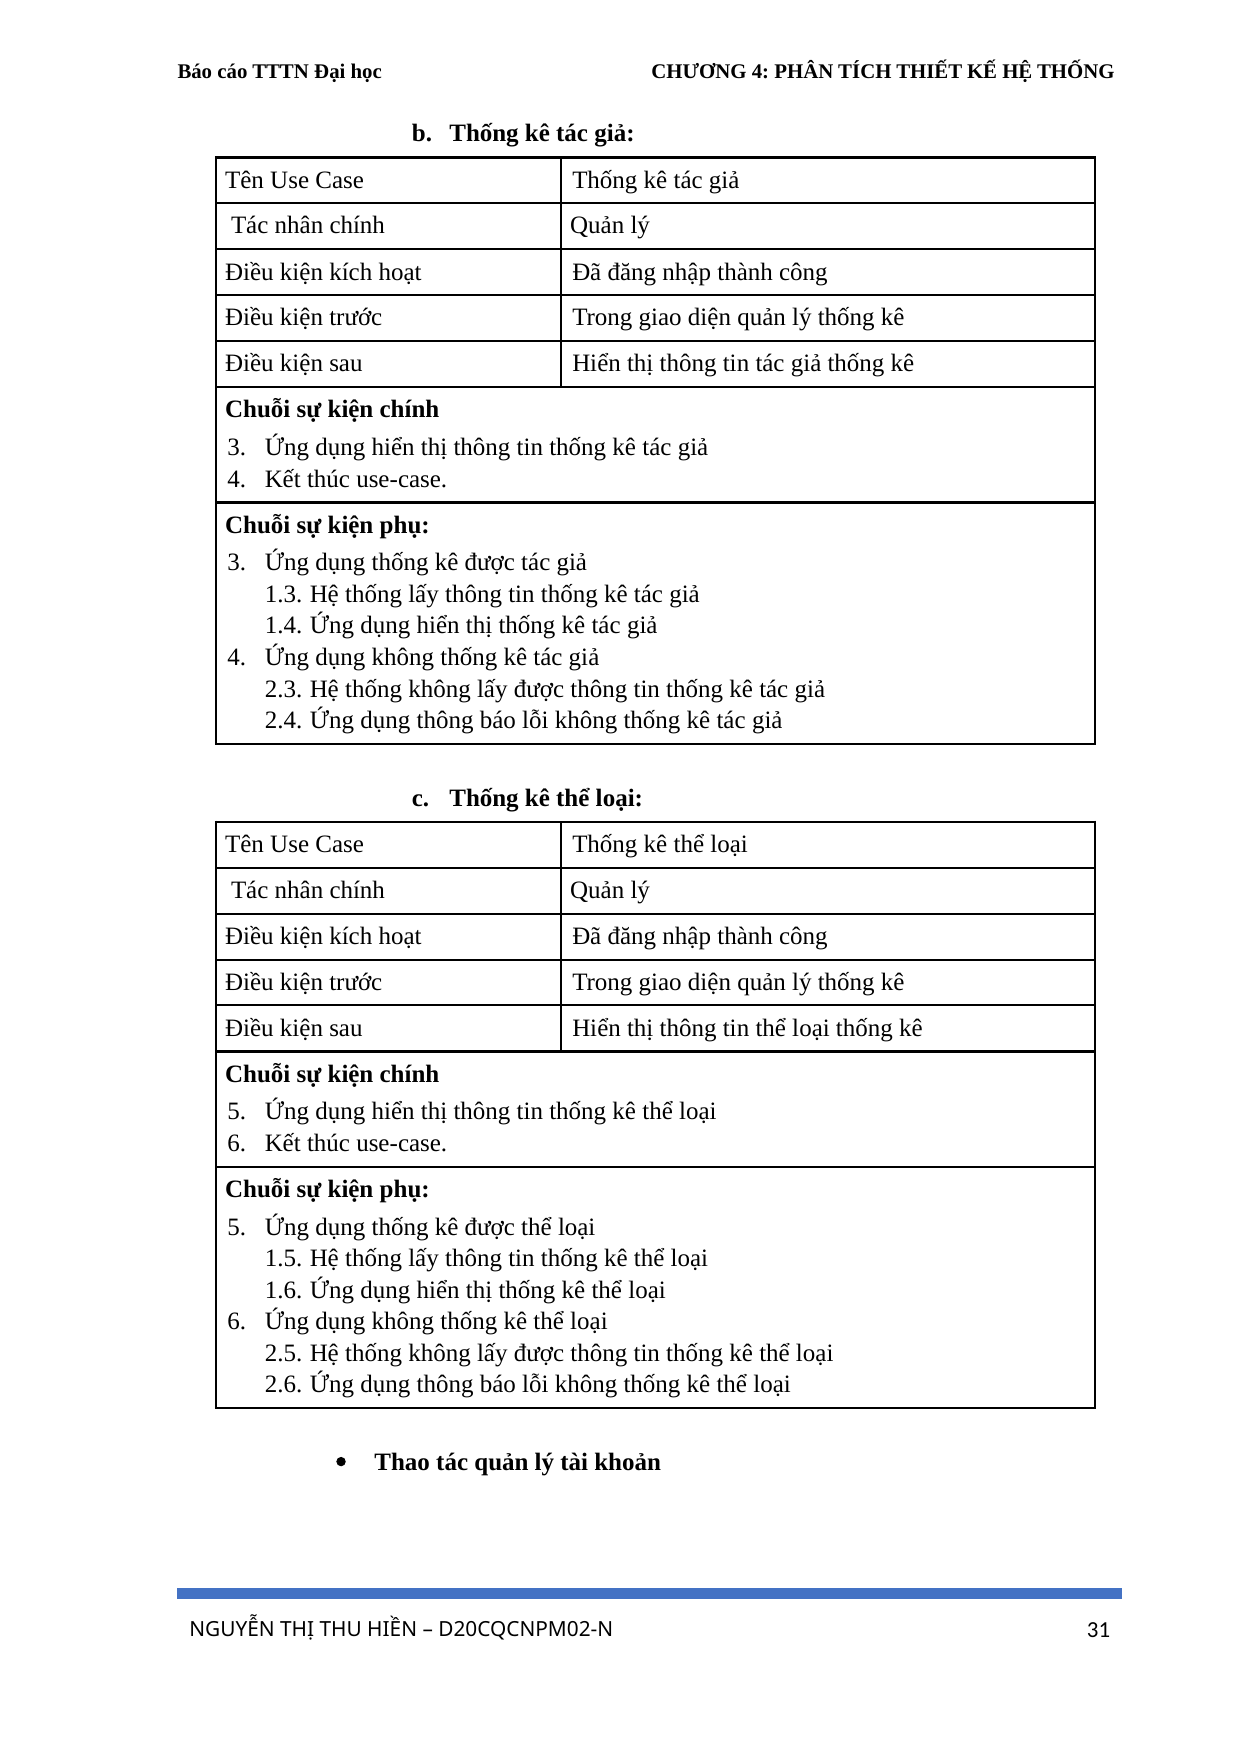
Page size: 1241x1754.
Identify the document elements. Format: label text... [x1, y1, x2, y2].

table_cell Điều kiện trước [217, 296, 560, 340]
table_cell Đã đăng nhập thành công [562, 915, 1094, 958]
table_header Tên Use Case [217, 823, 560, 867]
list Thống kê thể loại: [412, 783, 1122, 812]
table_cell Điều kiện trước [217, 961, 560, 1004]
list Thao tác quản lý tài khoản [337, 1447, 1122, 1476]
table_header Tên Use Case [217, 159, 560, 202]
table_cell Tác nhân chính [217, 869, 560, 912]
table_cell Trong giao diện quản lý thống kê [562, 296, 1094, 340]
table_cell Quản lý [562, 869, 1094, 912]
table_cell Trong giao diện quản lý thống kê [562, 961, 1094, 1004]
table_cell Chuỗi sự kiện chính Ứng dụng hiển thị thông tin thống kê tác giả Kết thúc use-case. [217, 388, 1094, 501]
table_cell Chuỗi sự kiện phụ: Ứng dụng thống kê được thể loại Hệ thống lấy thông tin thống kê thể loại Ứng dụng hiển thị thống kê thể loại Ứng dụng không thống kê thể loại Hệ thống không lấy được thông tin thống kê thể loại Ứng dụng thông báo lỗi không thống kê thể loại [217, 1168, 1094, 1407]
table_cell Hiển thị thông tin tác giả thống kê [562, 342, 1094, 386]
table_cell Điều kiện sau [217, 342, 560, 386]
table_cell Điều kiện kích hoạt [217, 250, 560, 294]
table_cell Quản lý [562, 204, 1094, 248]
table_cell Điều kiện sau [217, 1006, 560, 1050]
table_cell Tác nhân chính [217, 204, 560, 248]
list Thống kê tác giả: [412, 118, 1122, 147]
table_cell Chuỗi sự kiện phụ: Ứng dụng thống kê được tác giả Hệ thống lấy thông tin thống kê tác giả Ứng dụng hiển thị thống kê tác giả Ứng dụng không thống kê tác giả Hệ thống không lấy được thông tin thống kê tác giả Ứng dụng thông báo lỗi không thống kê tác giả [217, 504, 1094, 743]
table_header Thống kê thể loại [562, 823, 1094, 867]
table_cell Điều kiện kích hoạt [217, 915, 560, 958]
table_header Thống kê tác giả [562, 159, 1094, 202]
table_cell Đã đăng nhập thành công [562, 250, 1094, 294]
table_cell Hiển thị thông tin thể loại thống kê [562, 1006, 1094, 1050]
table_cell Chuỗi sự kiện chính Ứng dụng hiển thị thông tin thống kê thể loại Kết thúc use-case. [217, 1053, 1094, 1166]
